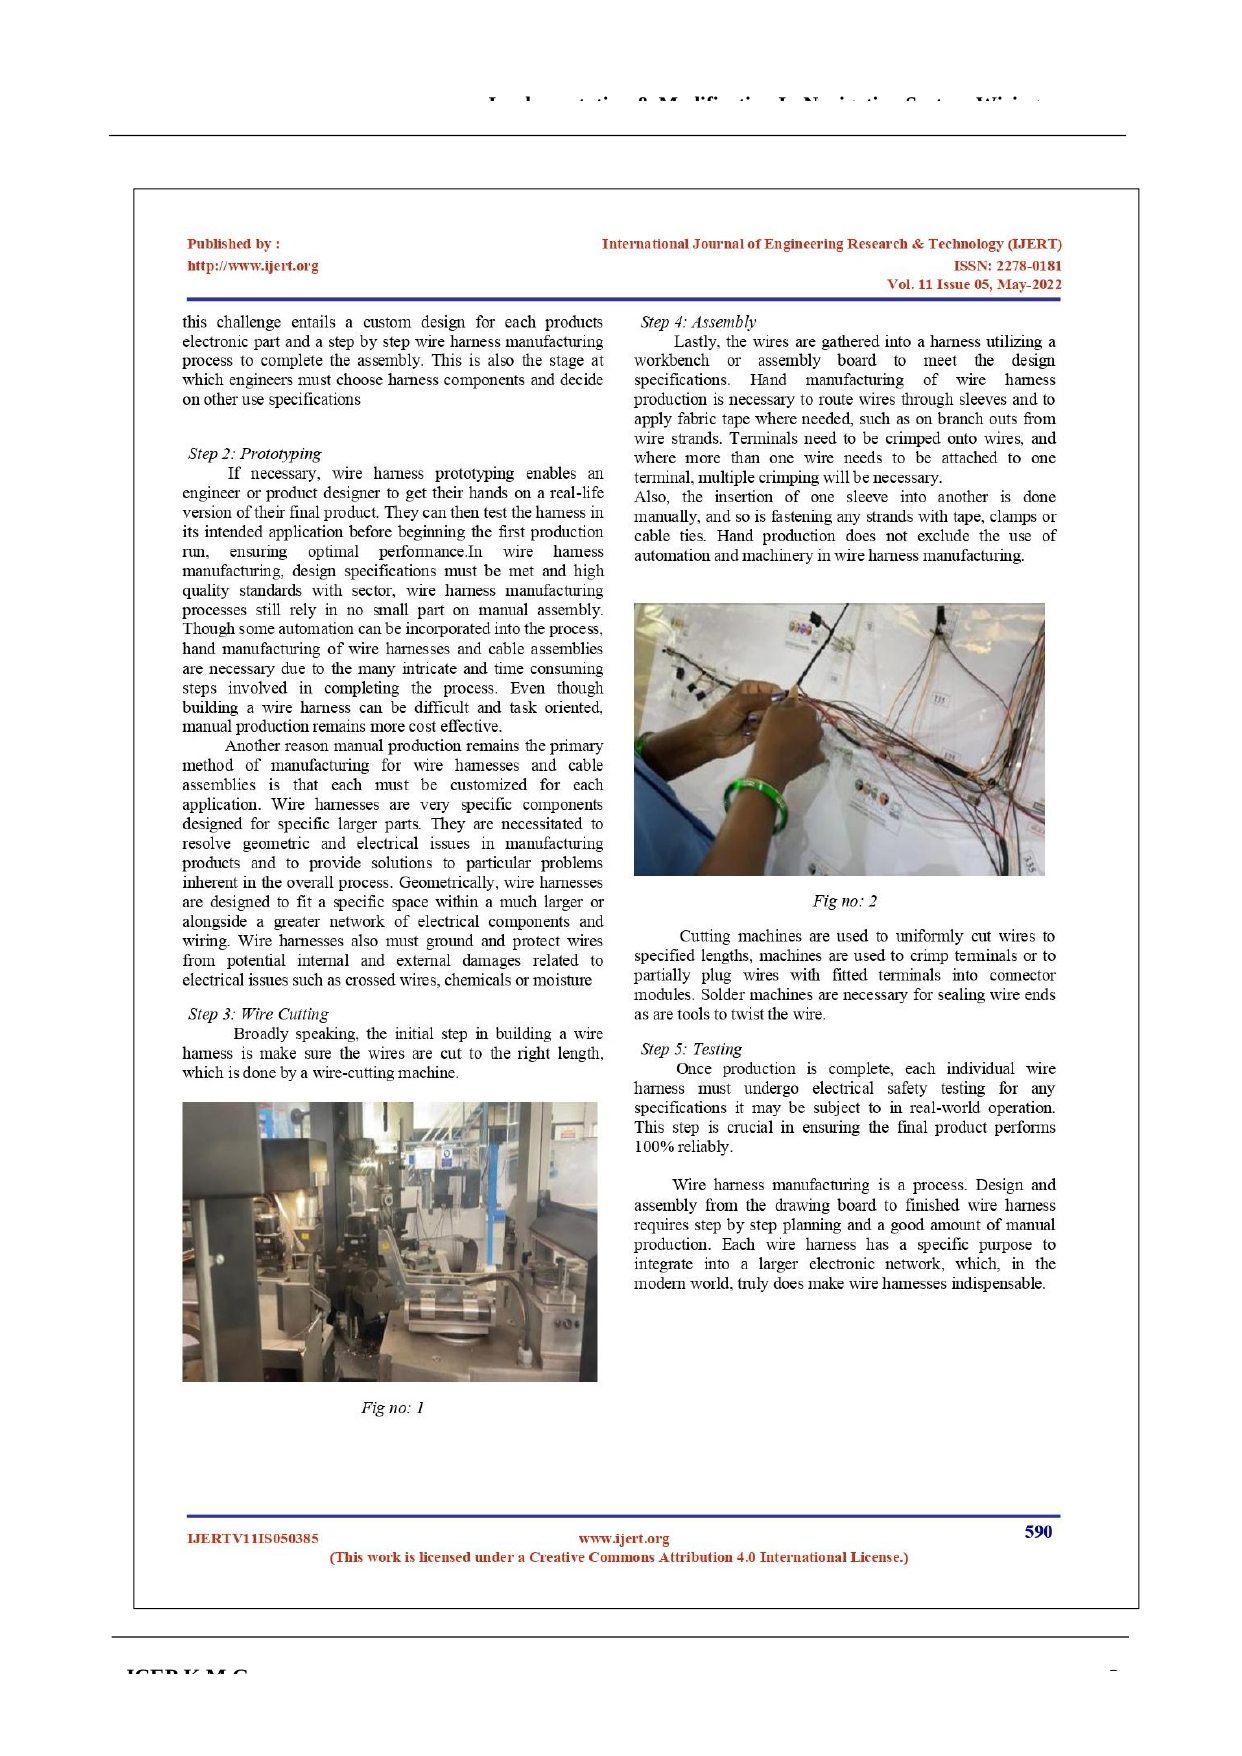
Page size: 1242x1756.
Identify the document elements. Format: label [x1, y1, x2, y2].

picture [178, 227, 1064, 1569]
